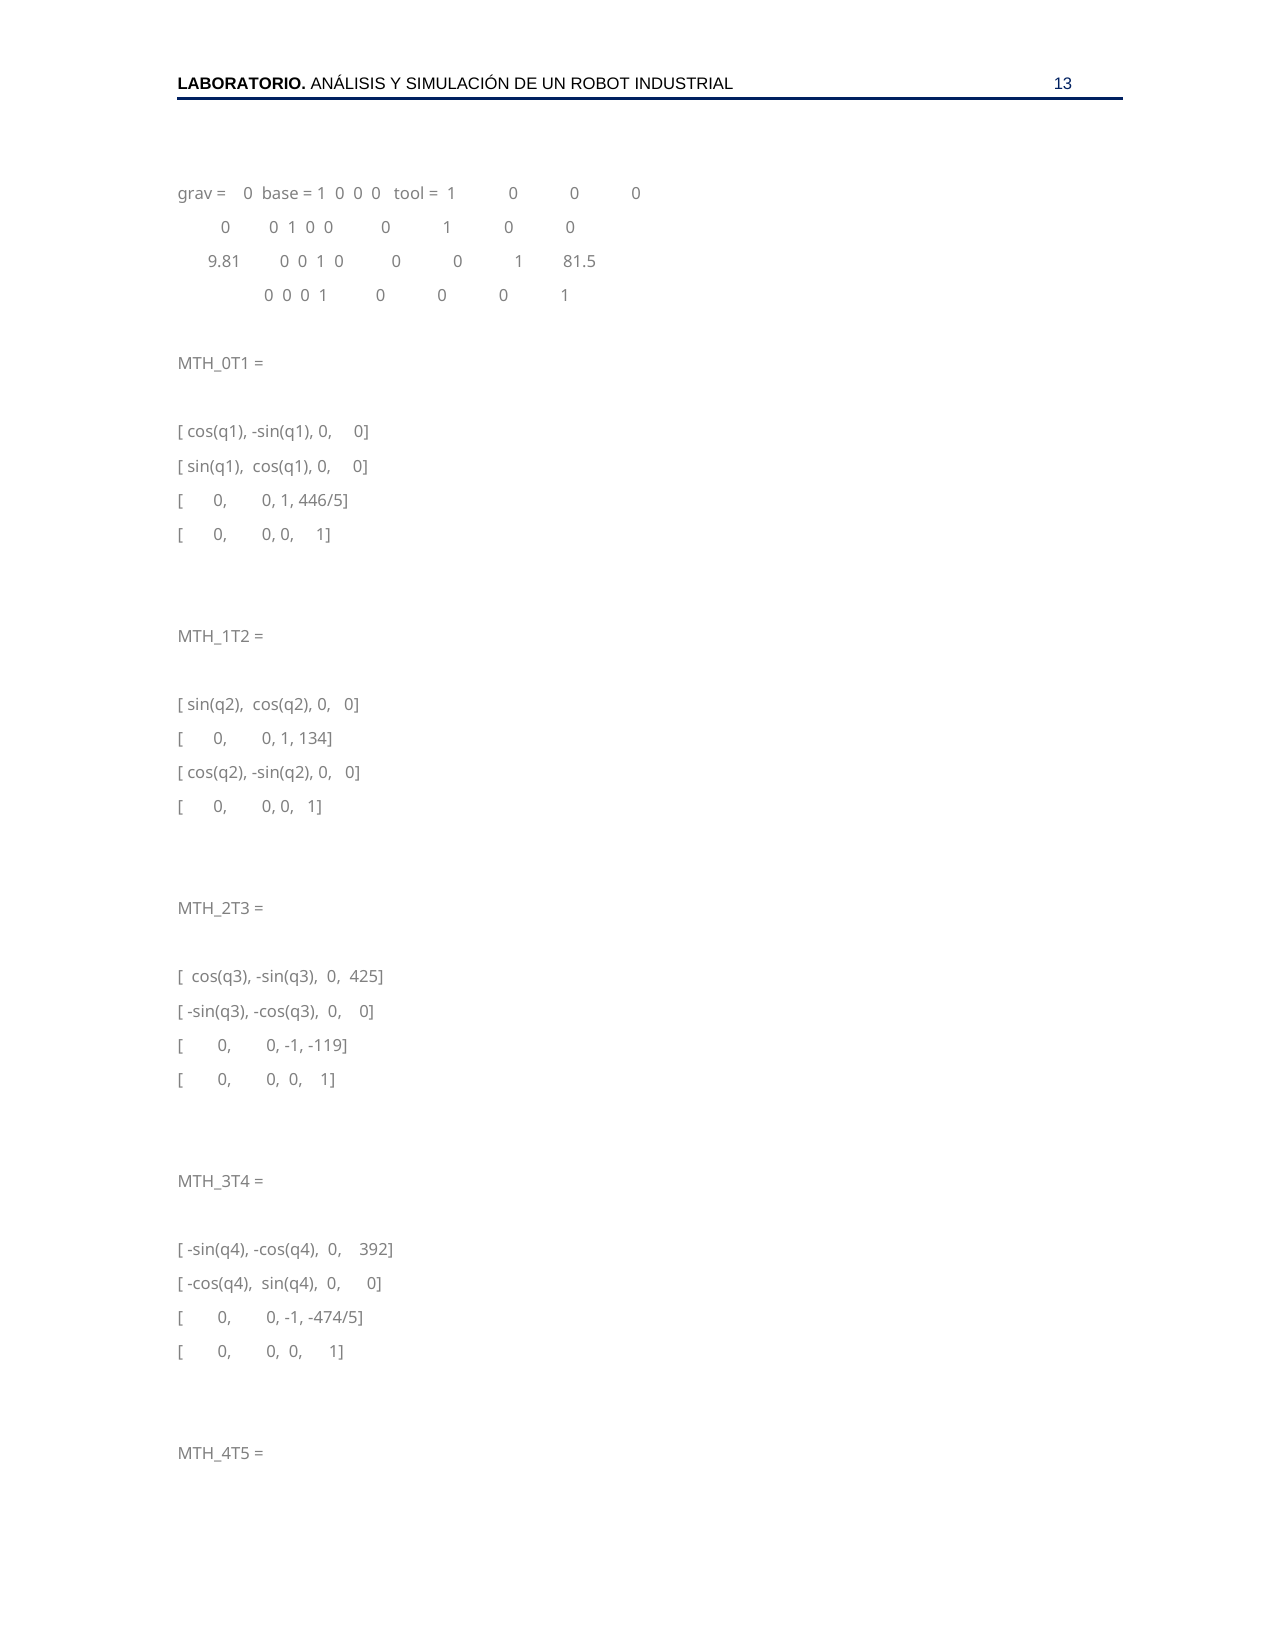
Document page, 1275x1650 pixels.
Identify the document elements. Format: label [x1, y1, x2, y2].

text [177, 148, 1098, 1499]
